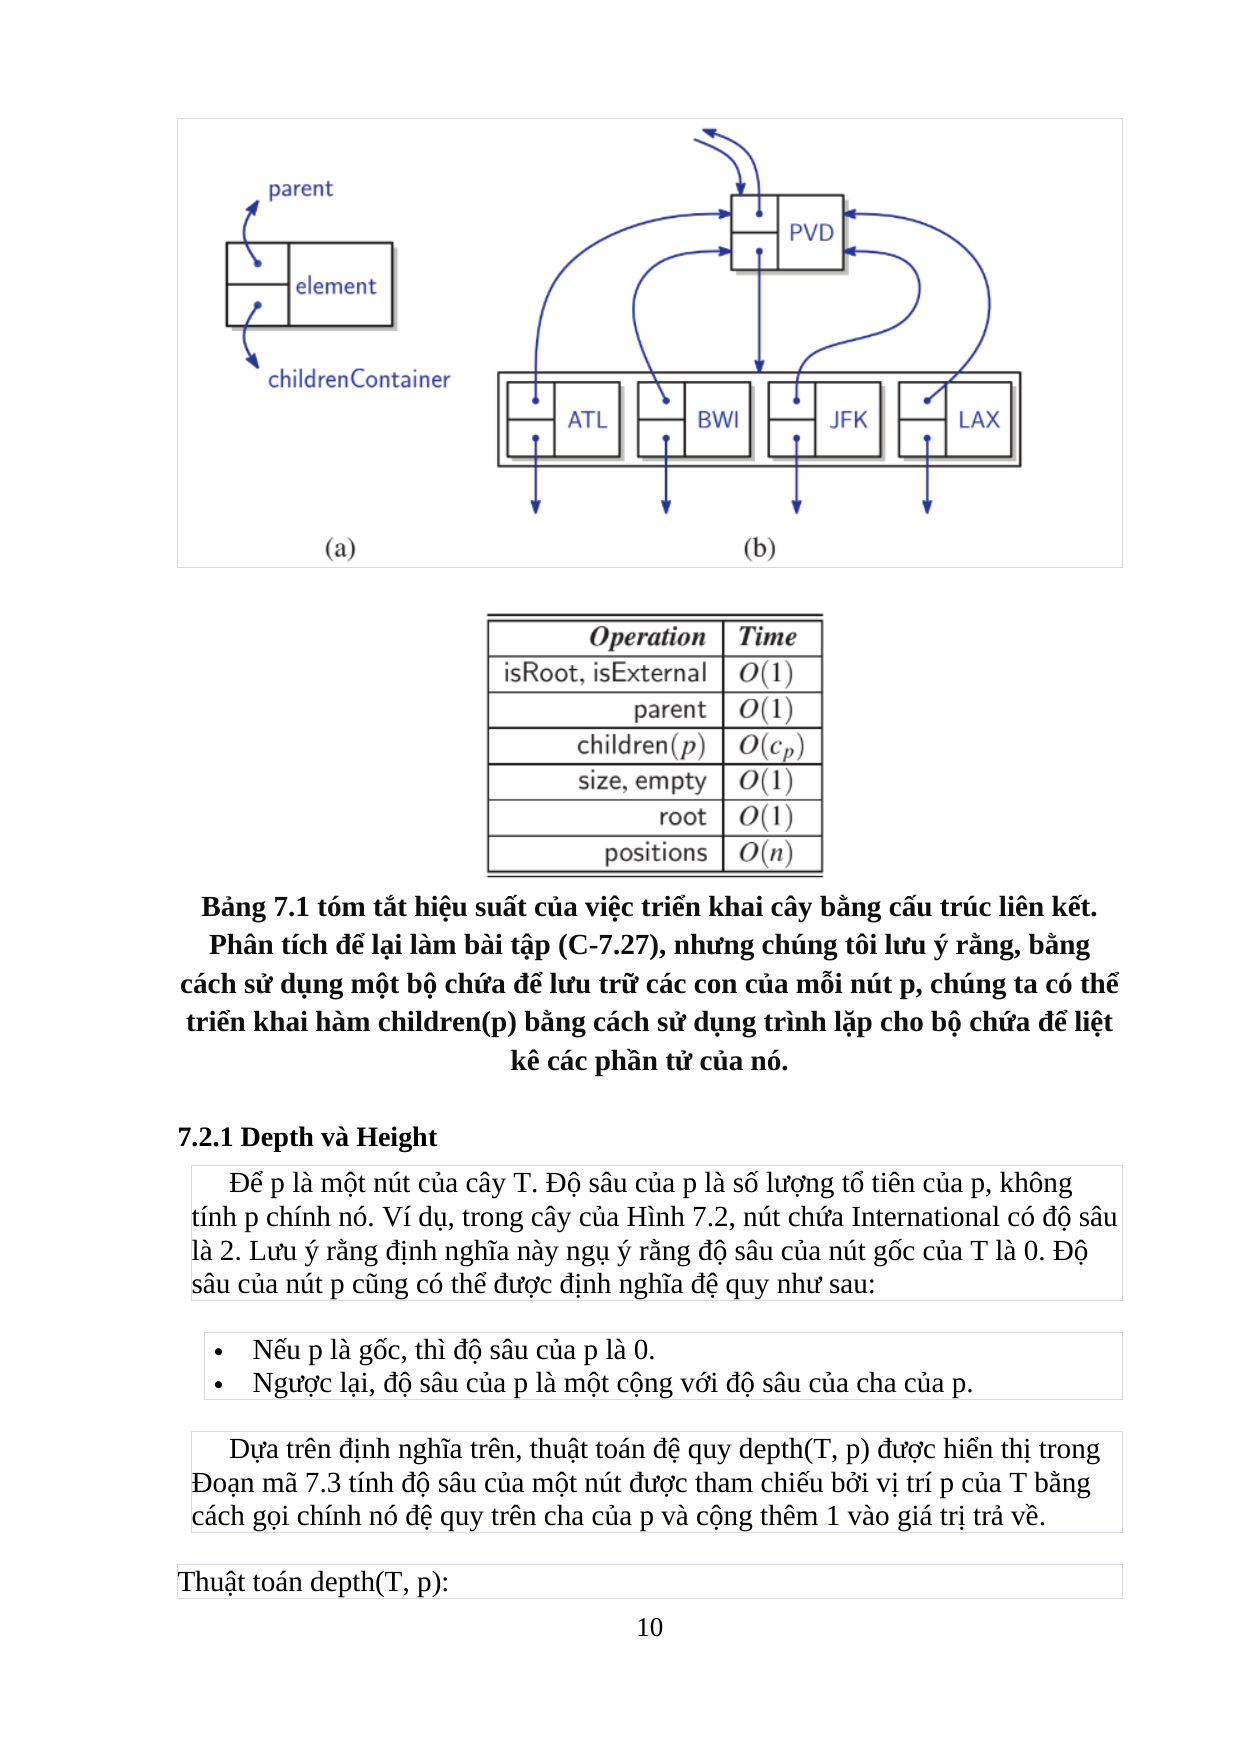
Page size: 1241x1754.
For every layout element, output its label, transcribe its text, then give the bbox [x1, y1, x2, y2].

text Dựa trên định nghĩa trên, thuật toán đệ quy depth(T, p) được hiển thị trong Đoạn mã 7.3 tính độ sâu của một nút được tham chiếu bởi vị trí p của T bằng cách gọi chính nó đệ quy trên cha của p và cộng thêm 1 vào giá trị trả về. [192, 1432, 1122, 1532]
subtitle 7.2.1 Depth và Height [177, 1120, 1122, 1153]
text Thuật toán depth(T, p): [178, 1565, 1122, 1598]
text Bảng 7.1 tóm tắt hiệu suất của việc triển khai cây bằng cấu trúc liên kết. Phân tích để lại làm bài tập (C-7.27), nhưng chúng tôi lưu ý rằng, bằng cách sử dụng một bộ chứa để lưu trữ các con của mỗi nút p, chúng ta có thể triển khai hàm children(p) bằng cách sử dụng trình lặp cho bộ chứa để liệt kê các phần tử của nó. [177, 889, 1122, 1077]
picture [463, 605, 836, 886]
text Để p là một nút của cây T. Độ sâu của p là số lượng tổ tiên của p, không tính p chính nó. Ví dụ, trong cây của Hình 7.2, nút chứa International có độ sâu là 2. Lưu ý rằng định nghĩa này ngụ ý rằng độ sâu của nút gốc của T là 0. Độ sâu của nút p cũng có thể được định nghĩa đệ quy như sau: [192, 1166, 1122, 1300]
list Ngược lại, độ sâu của p là một cộng với độ sâu của cha của p. [205, 1365, 1122, 1399]
picture [178, 119, 1049, 567]
list Nếu p là gốc, thì độ sâu của p là 0. [205, 1333, 1122, 1365]
